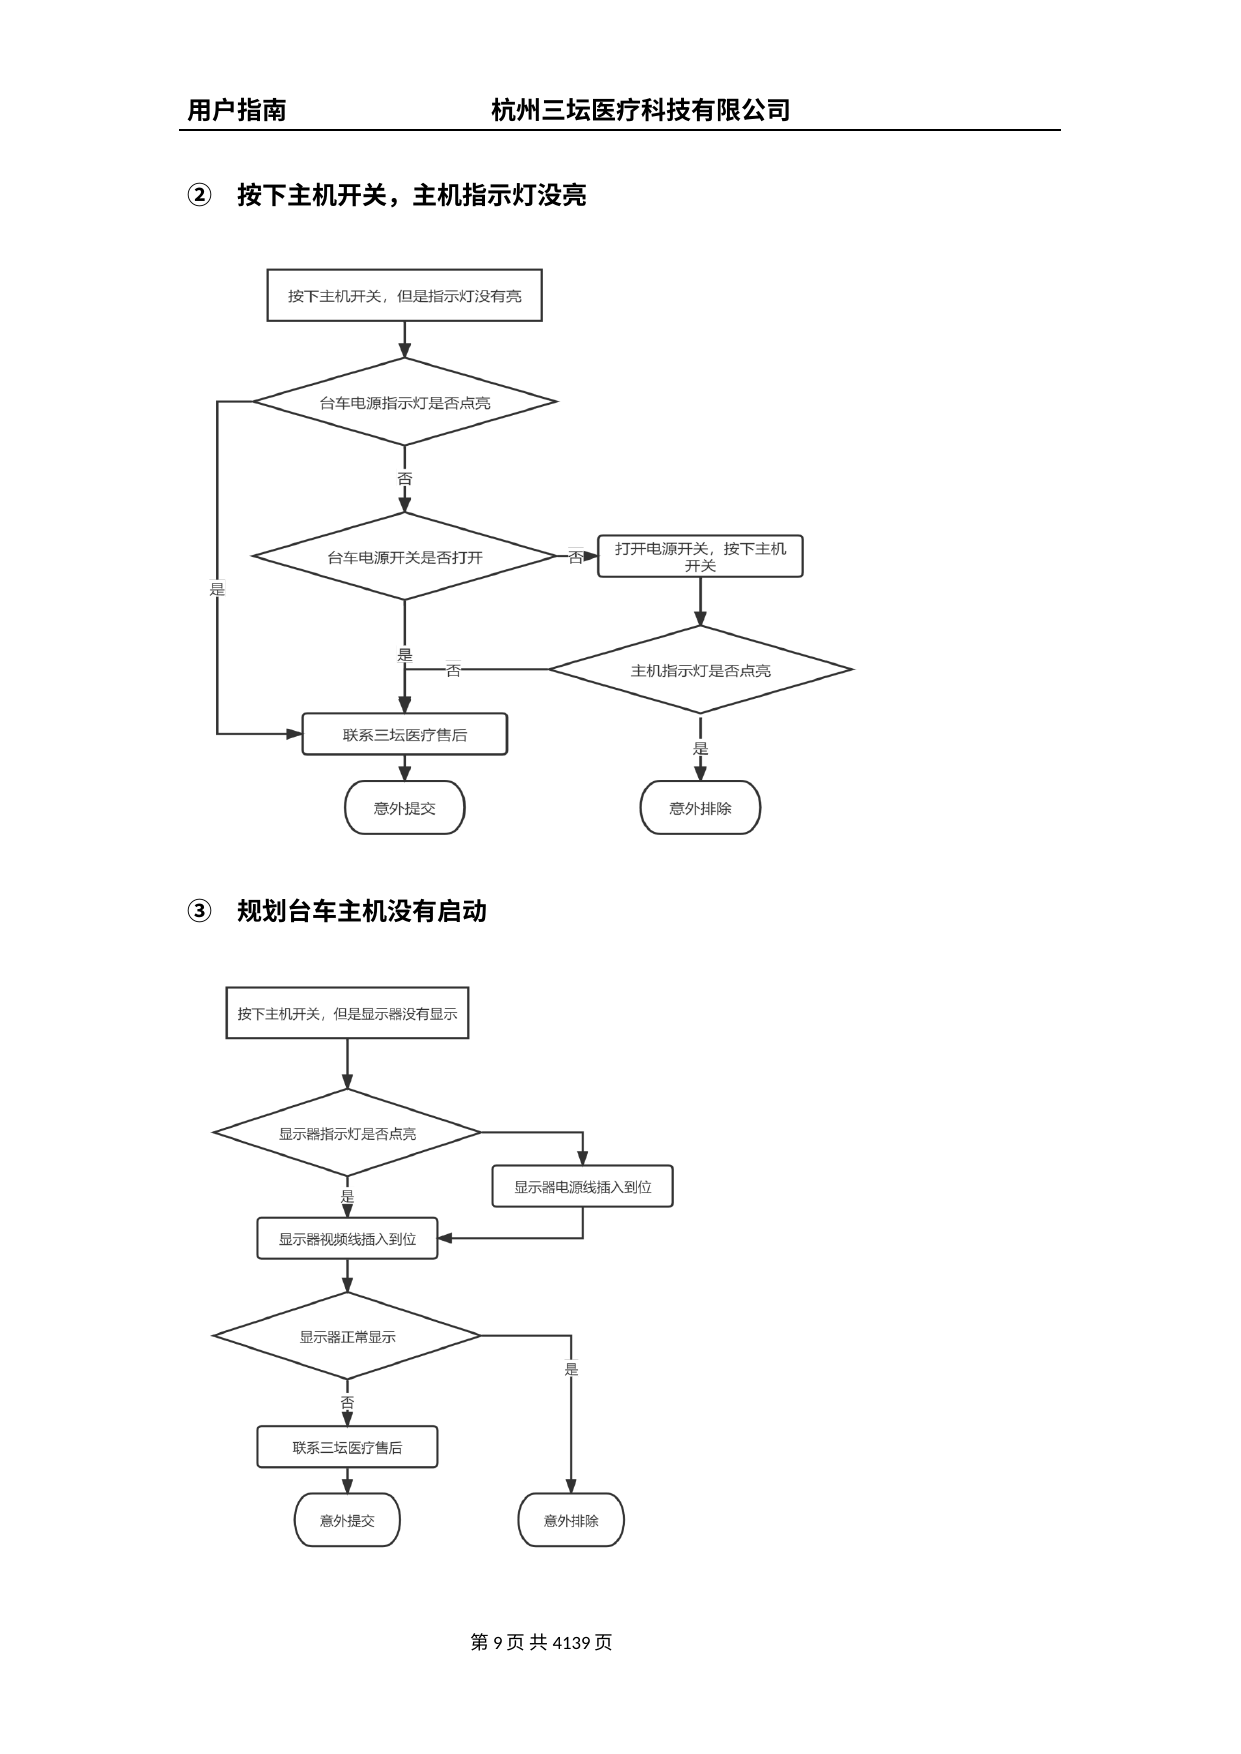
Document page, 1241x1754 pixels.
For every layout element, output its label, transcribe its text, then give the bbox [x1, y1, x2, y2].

picture [187, 961, 699, 1572]
subtitle 规划台车主机没有启动 [187, 887, 1053, 931]
subtitle 按下主机开关，主机指示灯没亮 [187, 172, 1053, 216]
picture [187, 243, 881, 860]
